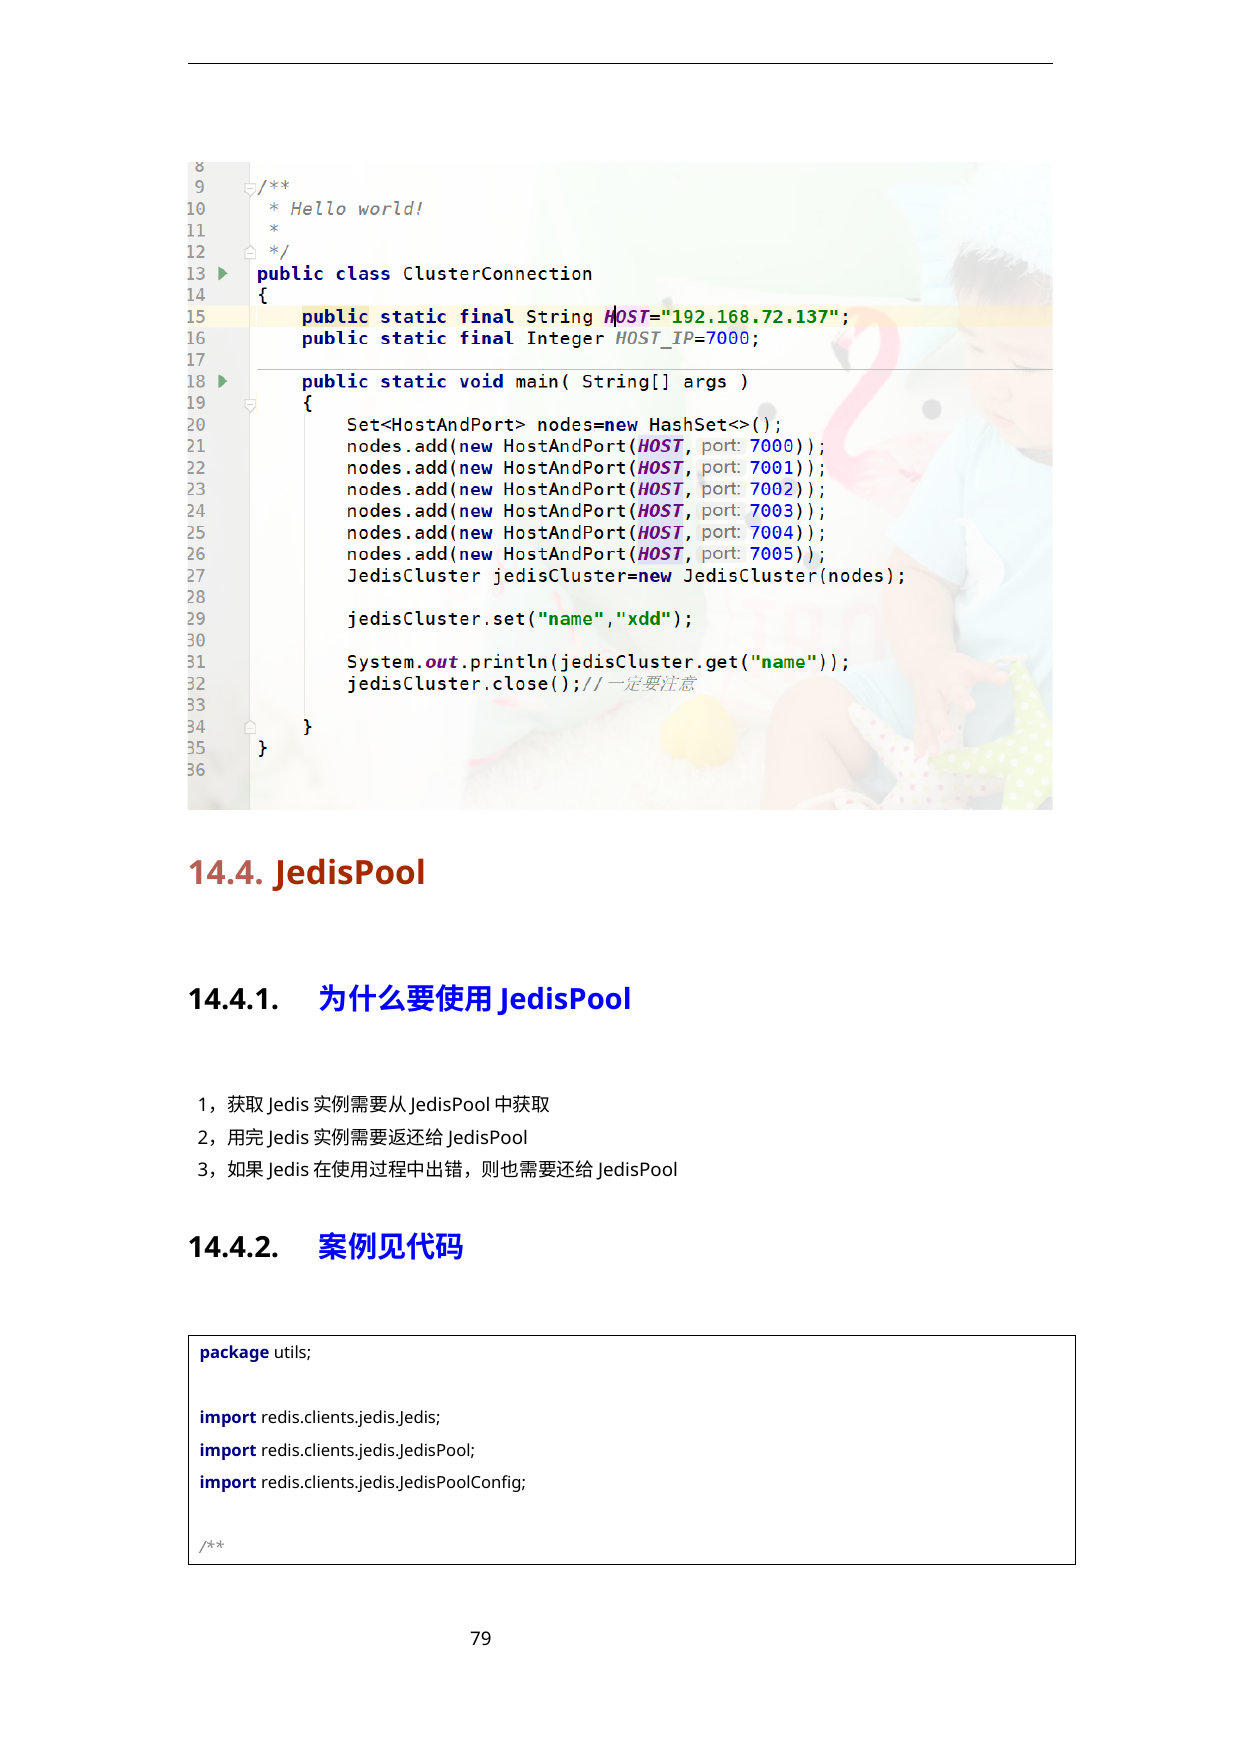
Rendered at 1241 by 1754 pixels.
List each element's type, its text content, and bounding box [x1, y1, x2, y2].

text 2，用完Jedis实例需要返还给JedisPool [187, 1120, 1053, 1152]
subtitle 案例见代码 [187, 1212, 1053, 1277]
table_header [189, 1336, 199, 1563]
text 3，如果Jedis在使用过程中出错，则也需要还给JedisPool [187, 1152, 1053, 1185]
subtitle JedisPool [187, 839, 1053, 904]
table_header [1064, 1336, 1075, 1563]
subtitle 为什么要使用JedisPool [187, 964, 1053, 1029]
text 1，获取Jedis实例需要从JedisPool中获取 [187, 1087, 1053, 1120]
picture [187, 162, 1053, 810]
